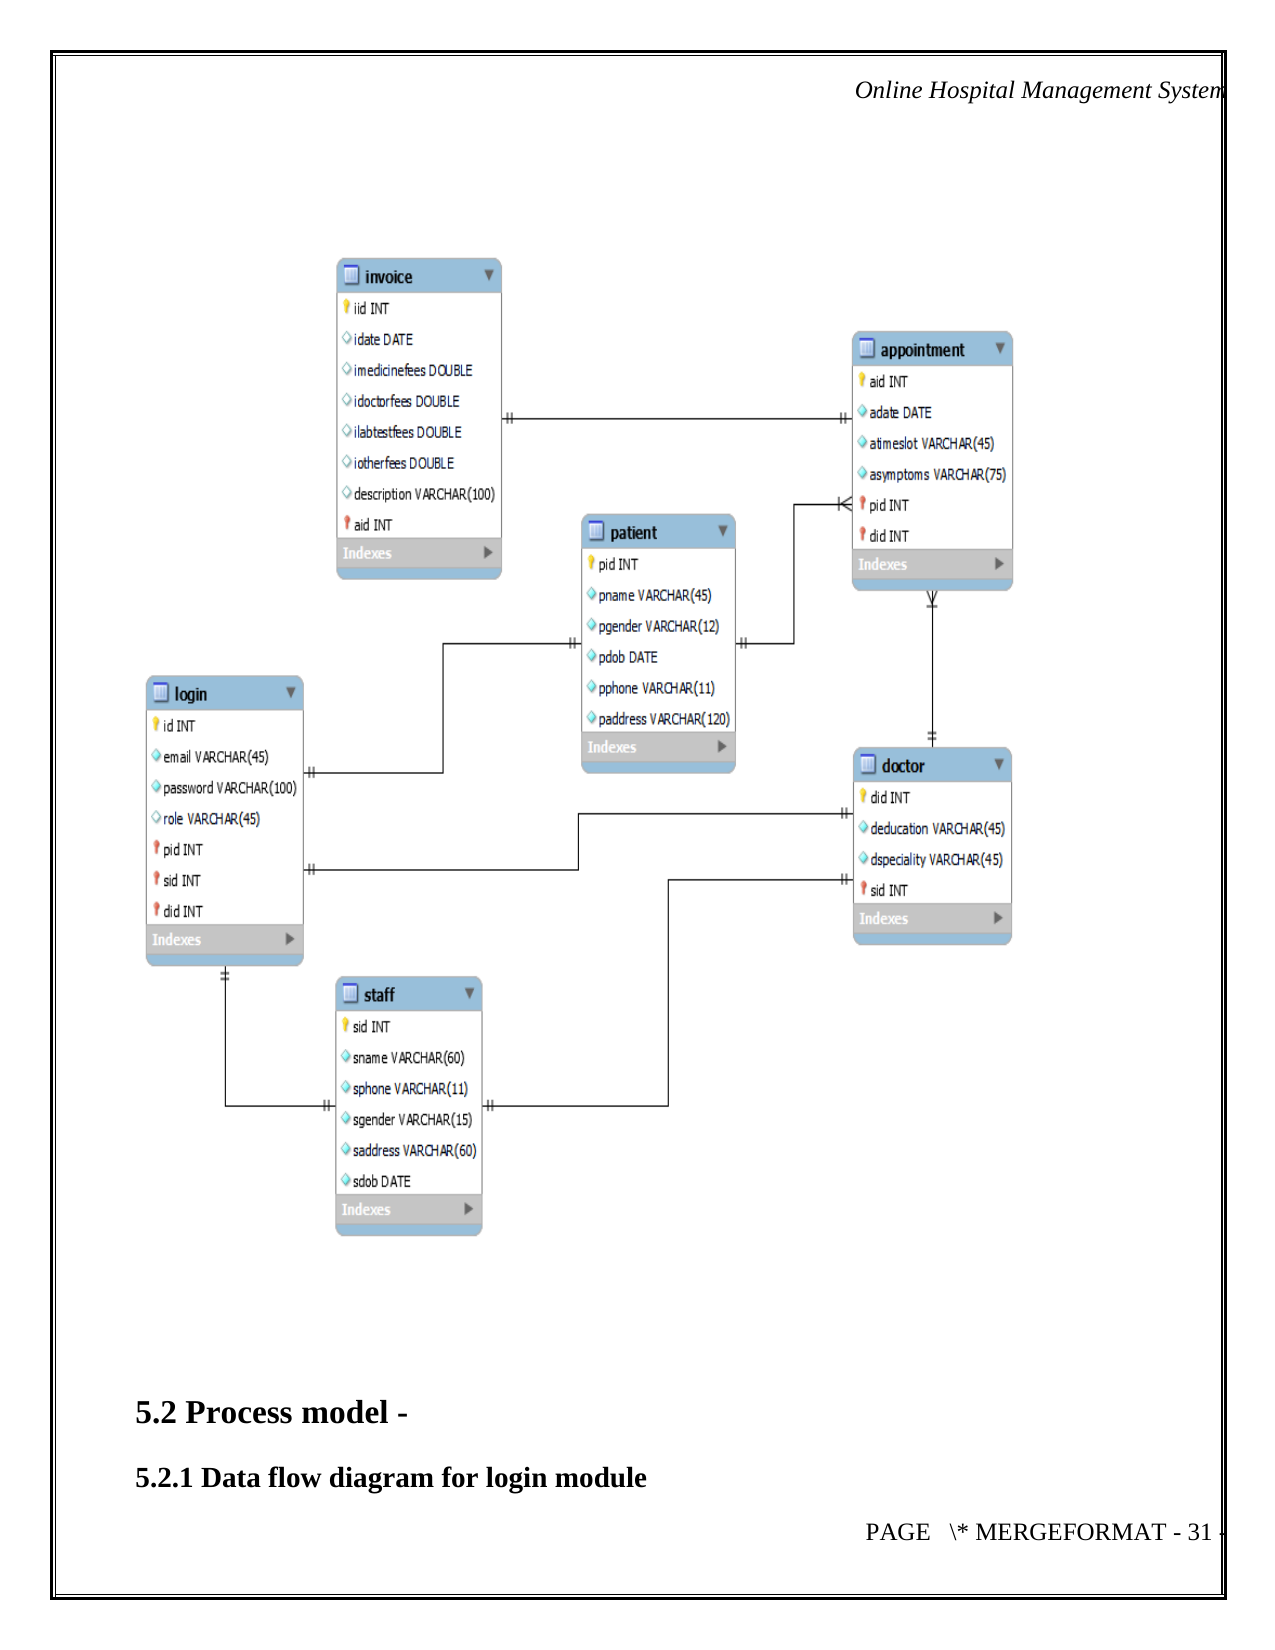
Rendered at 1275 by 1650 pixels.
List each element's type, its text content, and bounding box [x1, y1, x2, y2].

picture [135, 244, 1023, 1249]
text 5.2.1 Data flow diagram for login module [135, 1460, 1221, 1493]
text 5.2 Process model - [135, 1393, 1221, 1431]
